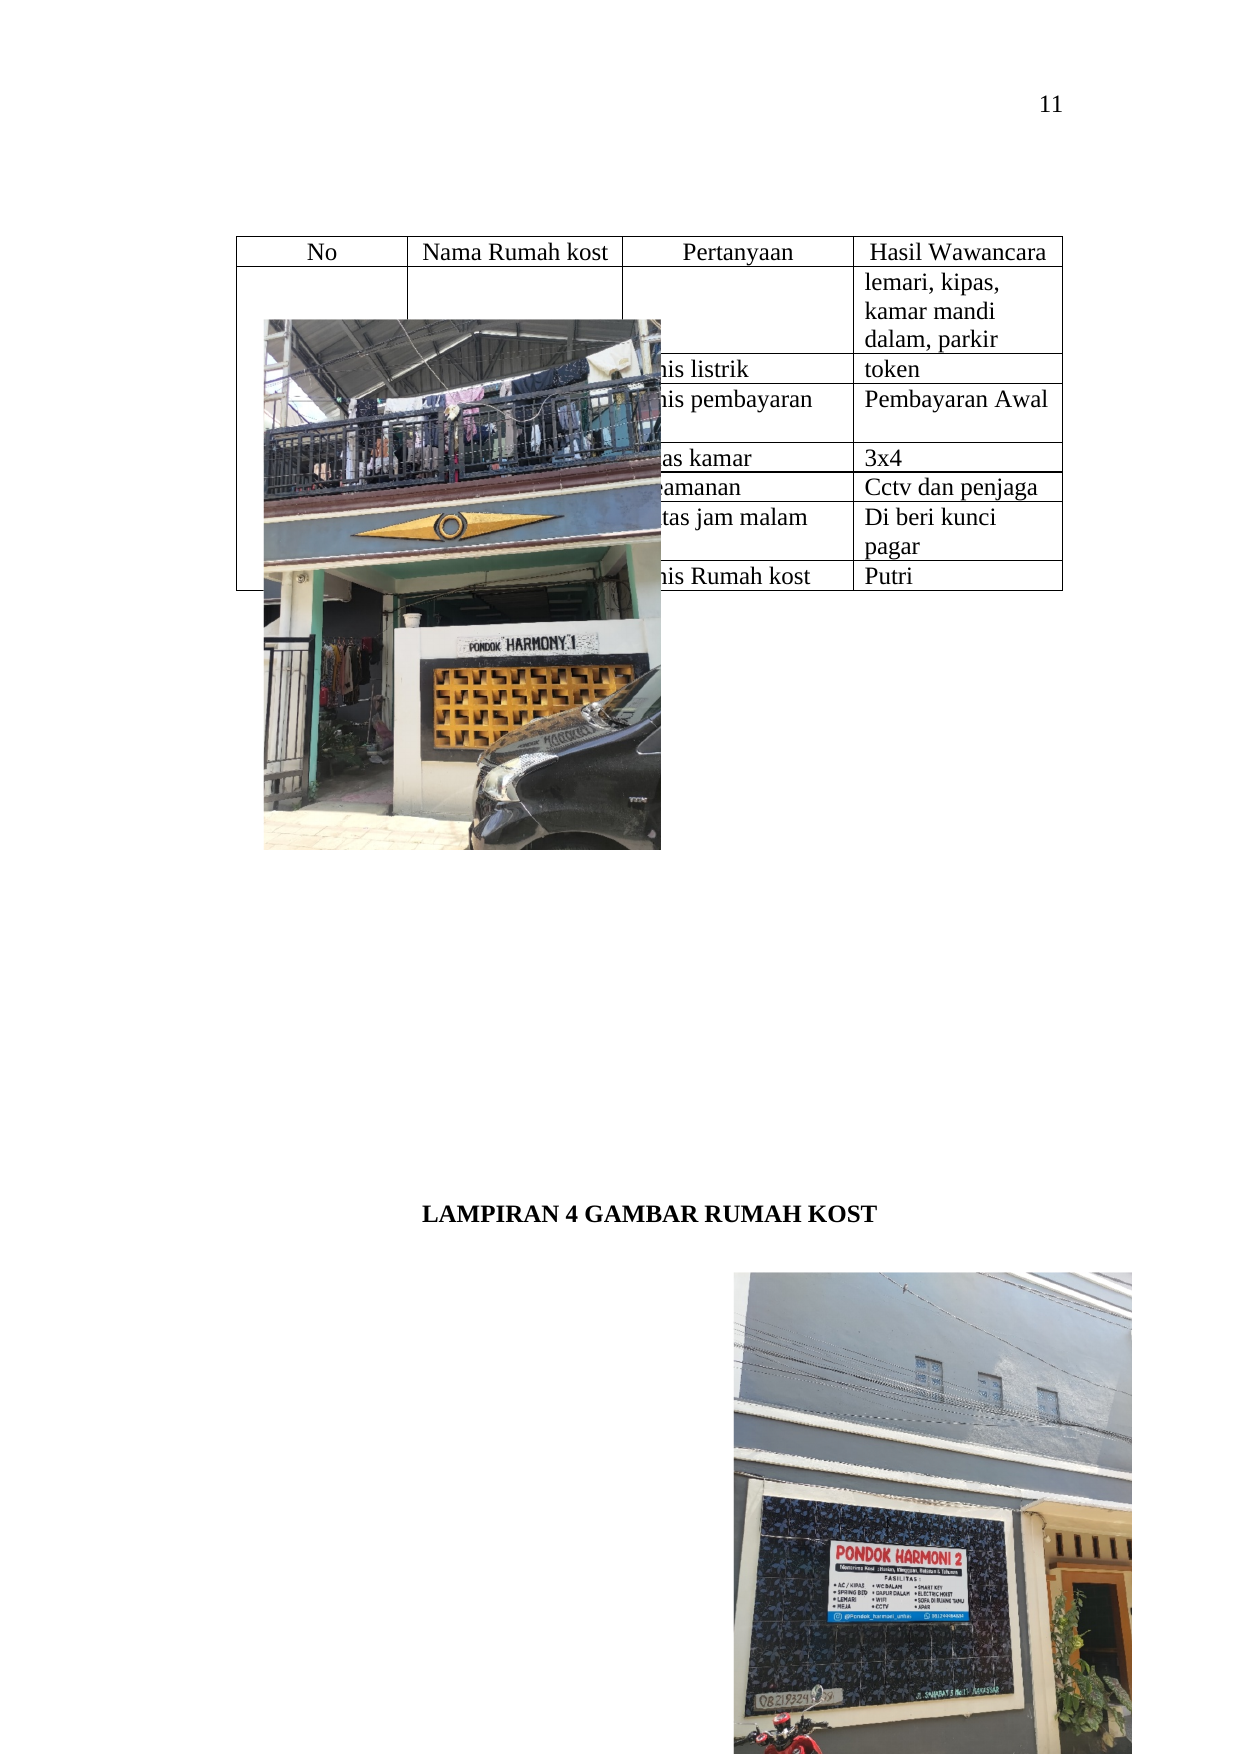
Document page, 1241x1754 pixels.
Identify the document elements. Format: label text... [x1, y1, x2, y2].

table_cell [854, 267, 1062, 353]
table_cell Luas kamar [661, 443, 853, 471]
table_cell Fasilitas [623, 267, 853, 353]
table_cell Pembayaran Awal [854, 384, 1062, 442]
table_header Nama Rumah kost [408, 237, 622, 266]
table_cell token [854, 354, 1062, 383]
table_header Pertanyaan [623, 237, 853, 266]
text LAMPIRAN 4 GAMBAR RUMAH KOST [236, 1199, 1063, 1228]
table_header Hasil Wawancara [854, 237, 1062, 266]
table_cell Jenis pembayaran air [661, 384, 853, 442]
table_cell Di beri kunci pagar [854, 502, 1062, 560]
table_cell 3x4 [854, 443, 1062, 471]
table_cell Batas jam malam [661, 502, 853, 560]
picture [264, 320, 661, 850]
table_header No [237, 237, 407, 266]
table_cell Cctv dan penjaga [854, 473, 1062, 501]
table_cell Keamanan [661, 473, 853, 501]
table_cell Jenis Rumah kost [661, 561, 853, 589]
picture [734, 1273, 1132, 1754]
table_cell Putri [854, 561, 1062, 589]
table_cell Jenis listrik [661, 354, 853, 383]
